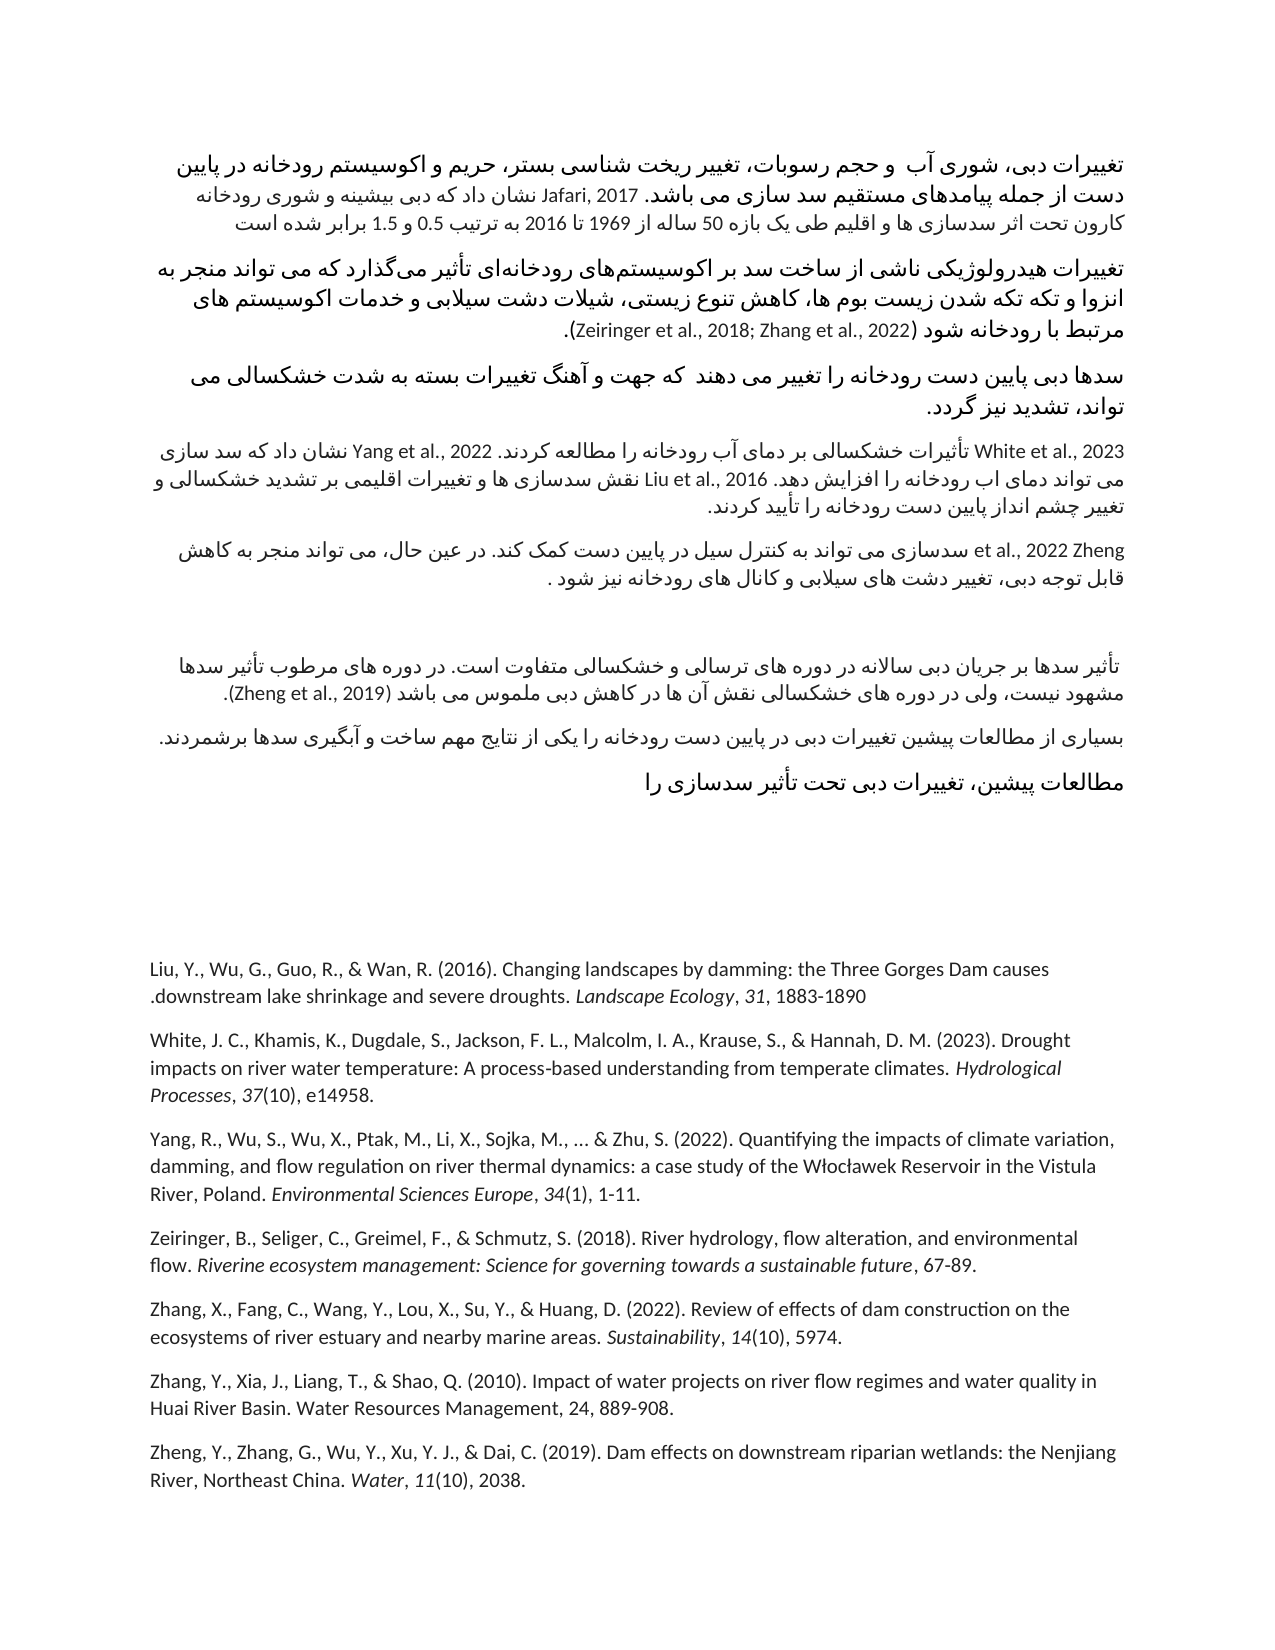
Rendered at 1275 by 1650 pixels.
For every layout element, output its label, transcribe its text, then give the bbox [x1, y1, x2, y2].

text سدها دبی پایین دست رودخانه را تغییر می دهند که جهت و آهنگ تغییرات بسته به شدت خشکسالی می تواند، تشدید نیز گردد. [150, 362, 1125, 420]
text White, J. C., Khamis, K., Dugdale, S., Jackson, F. L., Malcolm, I. A., Krause, S., & Hannah, D. M. (2023). Drought impacts on river water temperature: A process‐based understanding from temperate climates. Hydrological Processes, 37(10), e14958. [150, 1027, 1125, 1108]
text Zhang, X., Fang, C., Wang, Y., Lou, X., Su, Y., & Huang, D. (2022). Review of effects of dam construction on the ecosystems of river estuary and nearby marine areas. Sustainability, 14(10), 5974. [150, 1297, 1125, 1349]
text White et al., 2023 تأثیرات خشکسالی بر دمای آب رودخانه را مطالعه کردند. Yang et al., 2022 نشان داد که سد سازی می تواند دمای اب رودخانه را افزایش دهد. Liu et al., 2016 نقش سدسازی ها و تغییرات اقلیمی بر تشدید خشکسالی و تغییر چشم انداز پایین دست رودخانه را تأیید کردند. [150, 439, 1125, 519]
text Zhang, Y., Xia, J., Liang, T., & Shao, Q. (2010). Impact of water projects on river flow regimes and water quality in Huai River Basin. Water Resources Management, 24, 889-908. [150, 1368, 1125, 1421]
text تأثیر سدها بر جریان دبی سالانه در دوره های ترسالی و خشکسالی متفاوت است. در دوره های مرطوب تأثیر سدها مشهود نیست، ولی در دوره های خشکسالی نقش آن ها در کاهش دبی ملموس می باشد (Zheng et al., 2019). [150, 653, 1125, 706]
text مطالعات پیشین، تغییرات دبی تحت تأثیر سدسازی را [150, 768, 1125, 797]
text Liu, Y., Wu, G., Guo, R., & Wan, R. (2016). Changing landscapes by damming: the Three Gorges Dam causes downstream lake shrinkage and severe droughts. Landscape Ecology, 31, 1883-1890. [150, 956, 1125, 1009]
text Zeiringer, B., Seliger, C., Greimel, F., & Schmutz, S. (2018). River hydrology, flow alteration, and environmental flow. Riverine ecosystem management: Science for governing towards a sustainable future, 67-89. [150, 1225, 1125, 1278]
text et al., 2022 Zheng سدسازی می تواند به کنترل سیل در پایین دست کمک کند. در عین حال، می تواند منجر به کاهش قابل توجه دبی، تغییر دشت های سیلابی و کانال های رودخانه نیز شود . [150, 537, 1125, 590]
text تغییرات دبی، شوری آب و حجم رسوبات، تغییر ریخت شناسی بستر، حریم و اکوسیستم رودخانه در پایین دست از جمله پیامدهای مستقیم سد سازی می باشد. Jafari, 2017 نشان داد که دبی بیشینه و شوری رودخانه کارون تحت اثر سدسازی ها و اقلیم طی یک بازه 50 ساله از 1969 تا 2016 به ترتیب 0.5 و 1.5 برابر شده است [150, 150, 1125, 236]
text Zheng, Y., Zhang, G., Wu, Y., Xu, Y. J., & Dai, C. (2019). Dam effects on downstream riparian wetlands: the Nenjiang River, Northeast China. Water, 11(10), 2038. [150, 1439, 1125, 1492]
text Yang, R., Wu, S., Wu, X., Ptak, M., Li, X., Sojka, M., ... & Zhu, S. (2022). Quantifying the impacts of climate variation, damming, and flow regulation on river thermal dynamics: a case study of the Włocławek Reservoir in the Vistula River, Poland. Environmental Sciences Europe, 34(1), 1-11. [150, 1126, 1125, 1207]
text تغییرات هیدرولوژیکی ناشی از ساخت سد بر اکوسیستم‌های رودخانه‌ای تأثیر می‌گذارد که می تواند منجر به انزوا و تکه تکه شدن زیست بوم ها، کاهش تنوع زیستی، شیلات دشت سیلابی و خدمات اکوسیستم های مرتبط با رودخانه ‌شود (Zeiringer et al., 2018; Zhang et al., 2022). [150, 254, 1125, 343]
